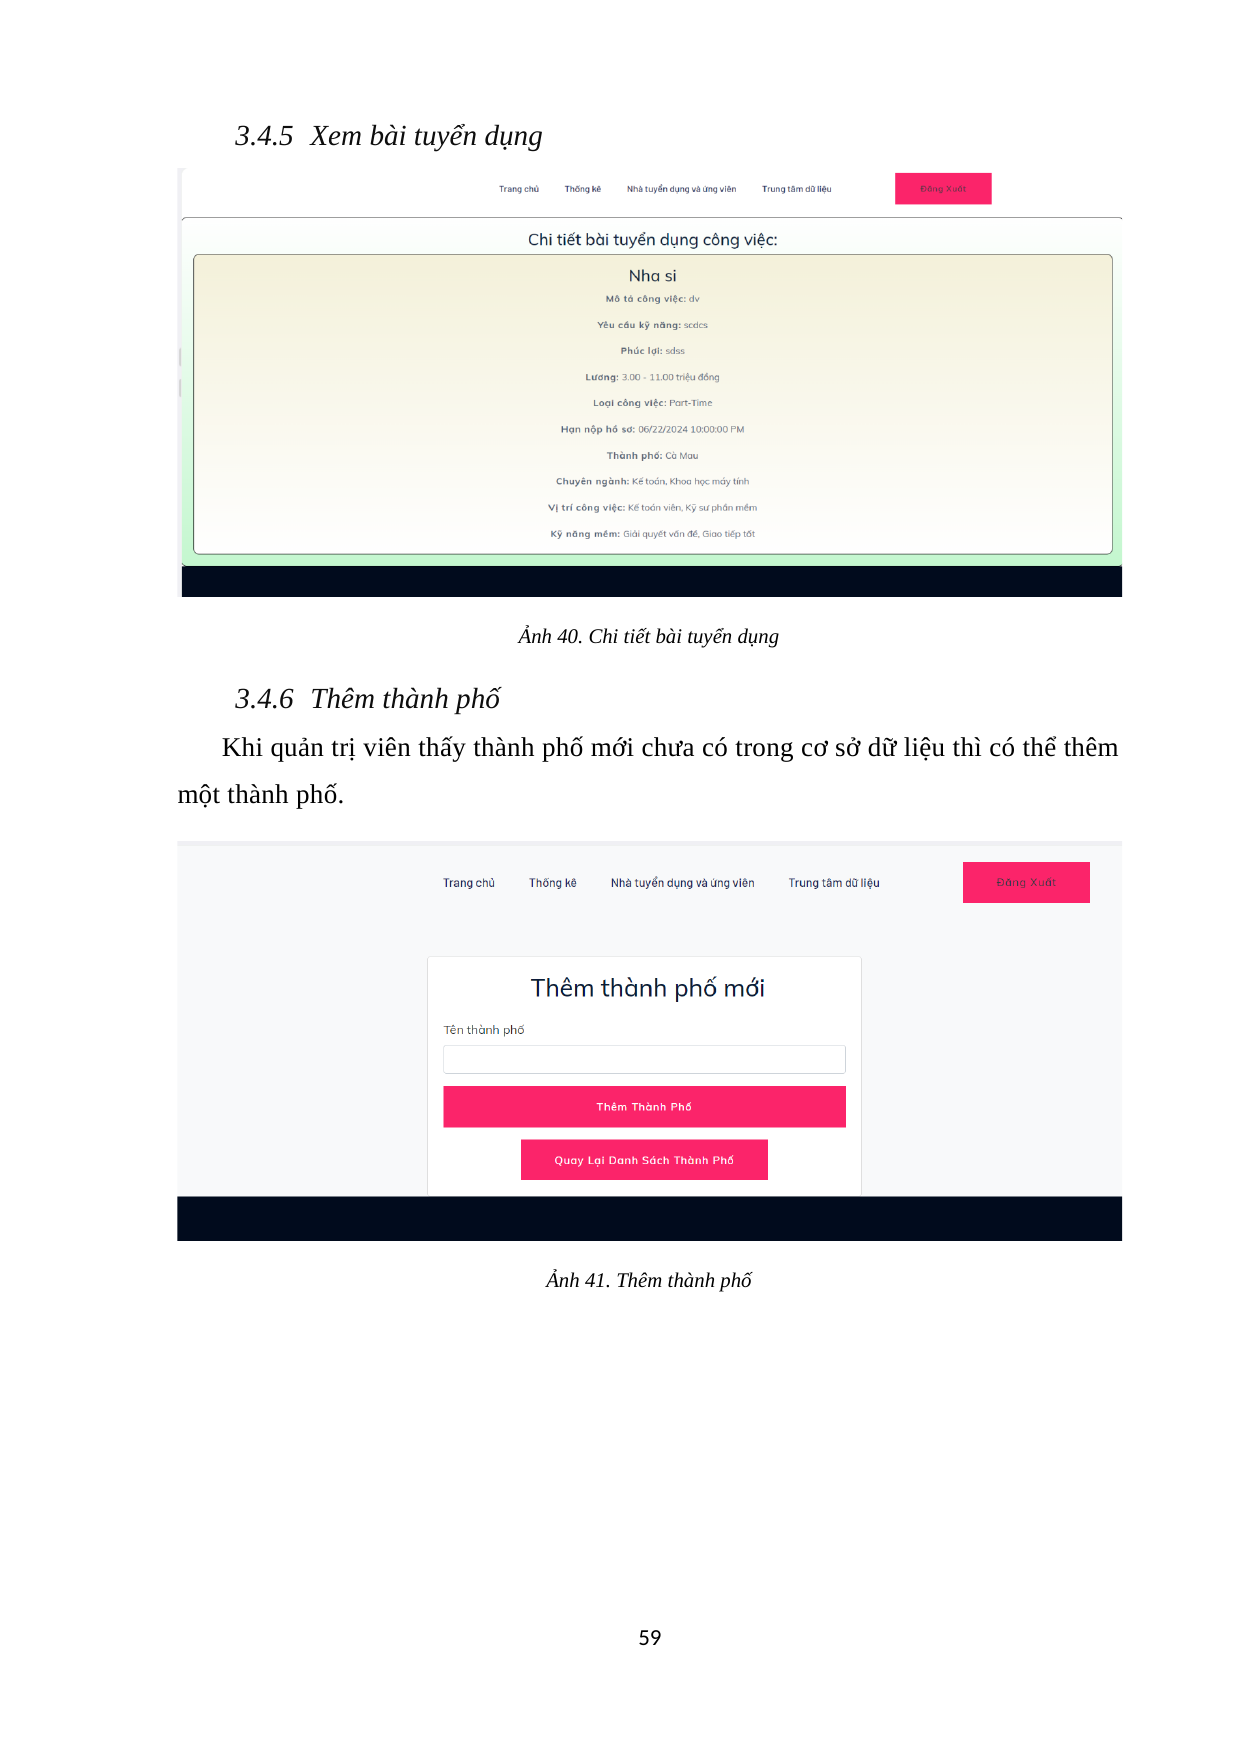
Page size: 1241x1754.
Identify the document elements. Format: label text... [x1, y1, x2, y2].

subtitle Xem bài tuyển dụng [235, 118, 1122, 152]
text Ảnh 40. Chi tiết bài tuyển dụng [177, 624, 1122, 648]
text Khi quản trị viên thấy thành phố mới chưa có trong cơ sở dữ liệu thì có thể thêm một thành phố. [177, 731, 1122, 809]
subtitle Thêm thành phố [235, 681, 1122, 714]
picture [177, 841, 1123, 1241]
picture [177, 168, 1123, 597]
text Ảnh 41. Thêm thành phố [177, 1267, 1122, 1292]
